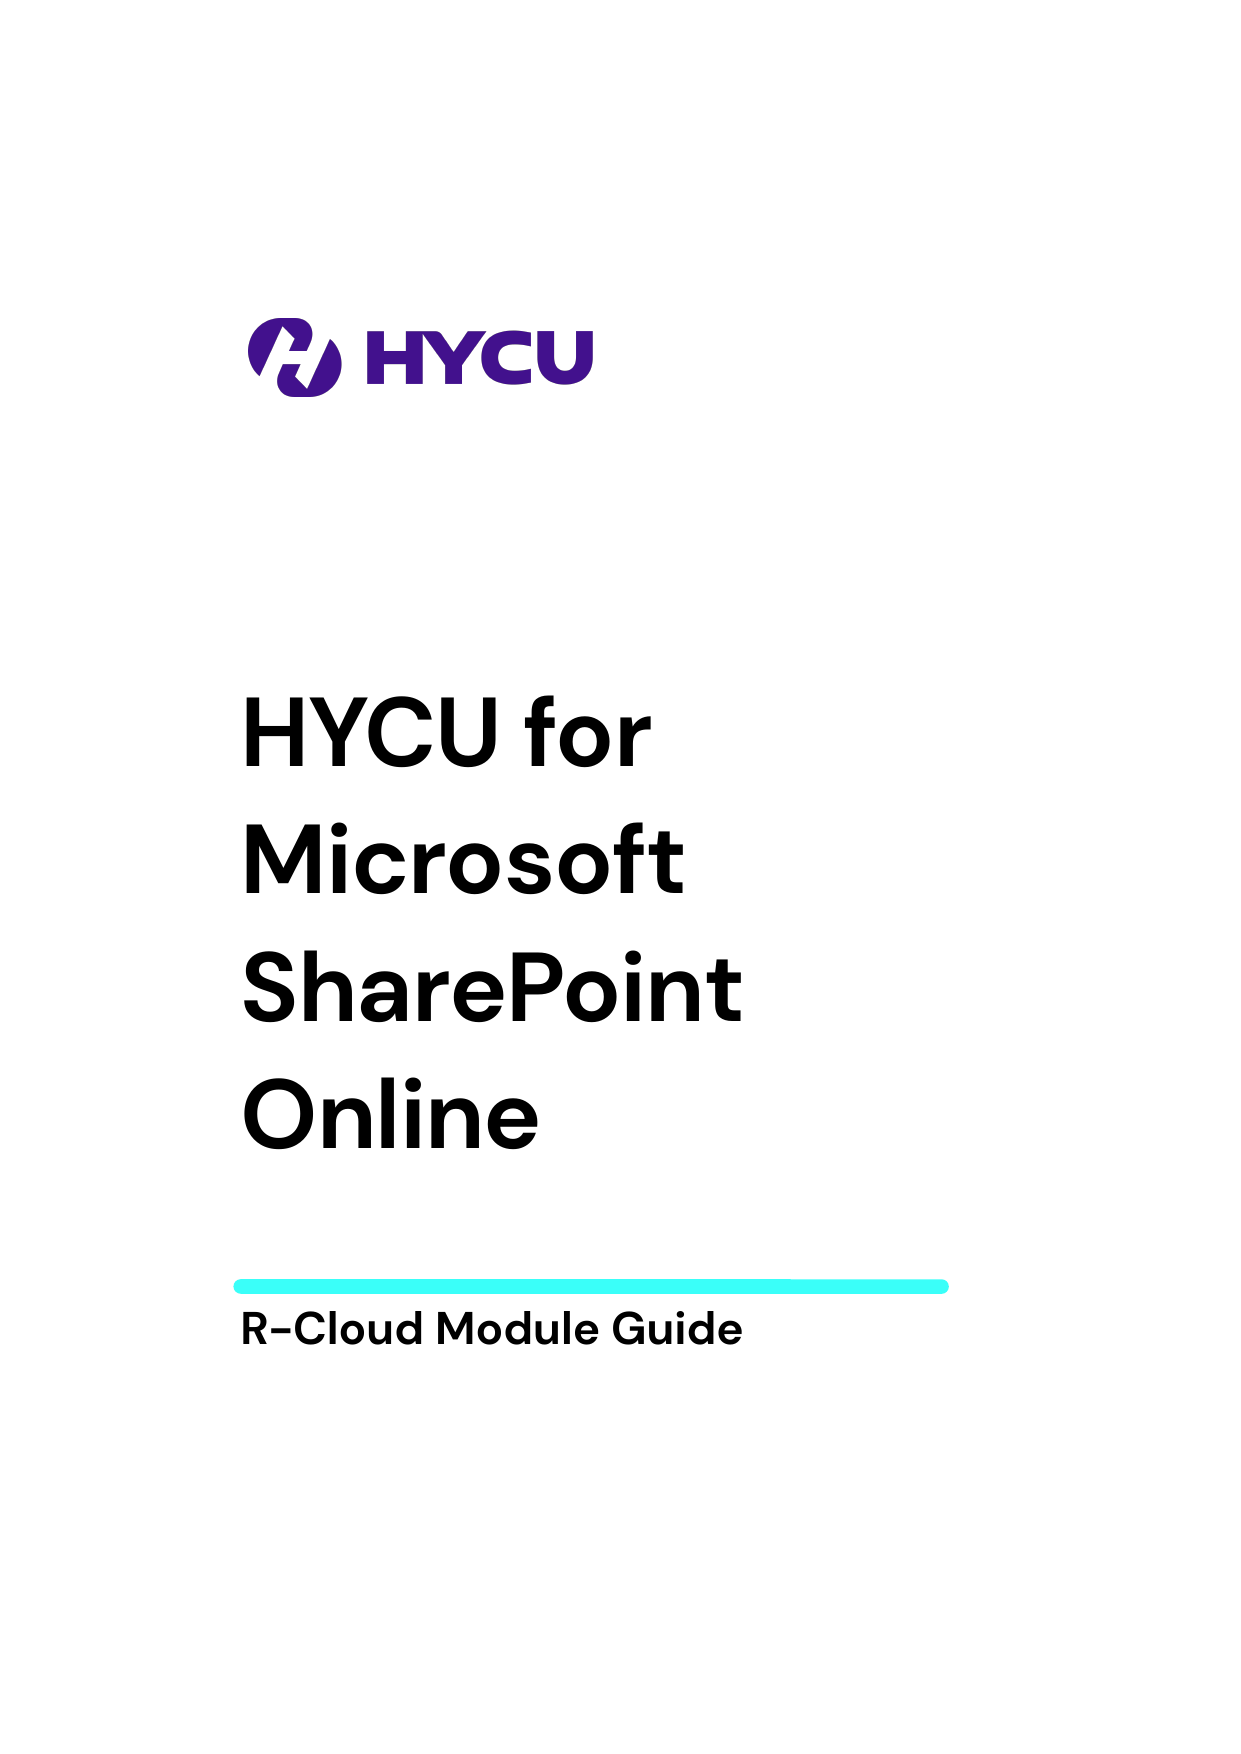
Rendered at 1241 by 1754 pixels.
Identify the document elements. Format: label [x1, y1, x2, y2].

picture [248, 318, 596, 397]
